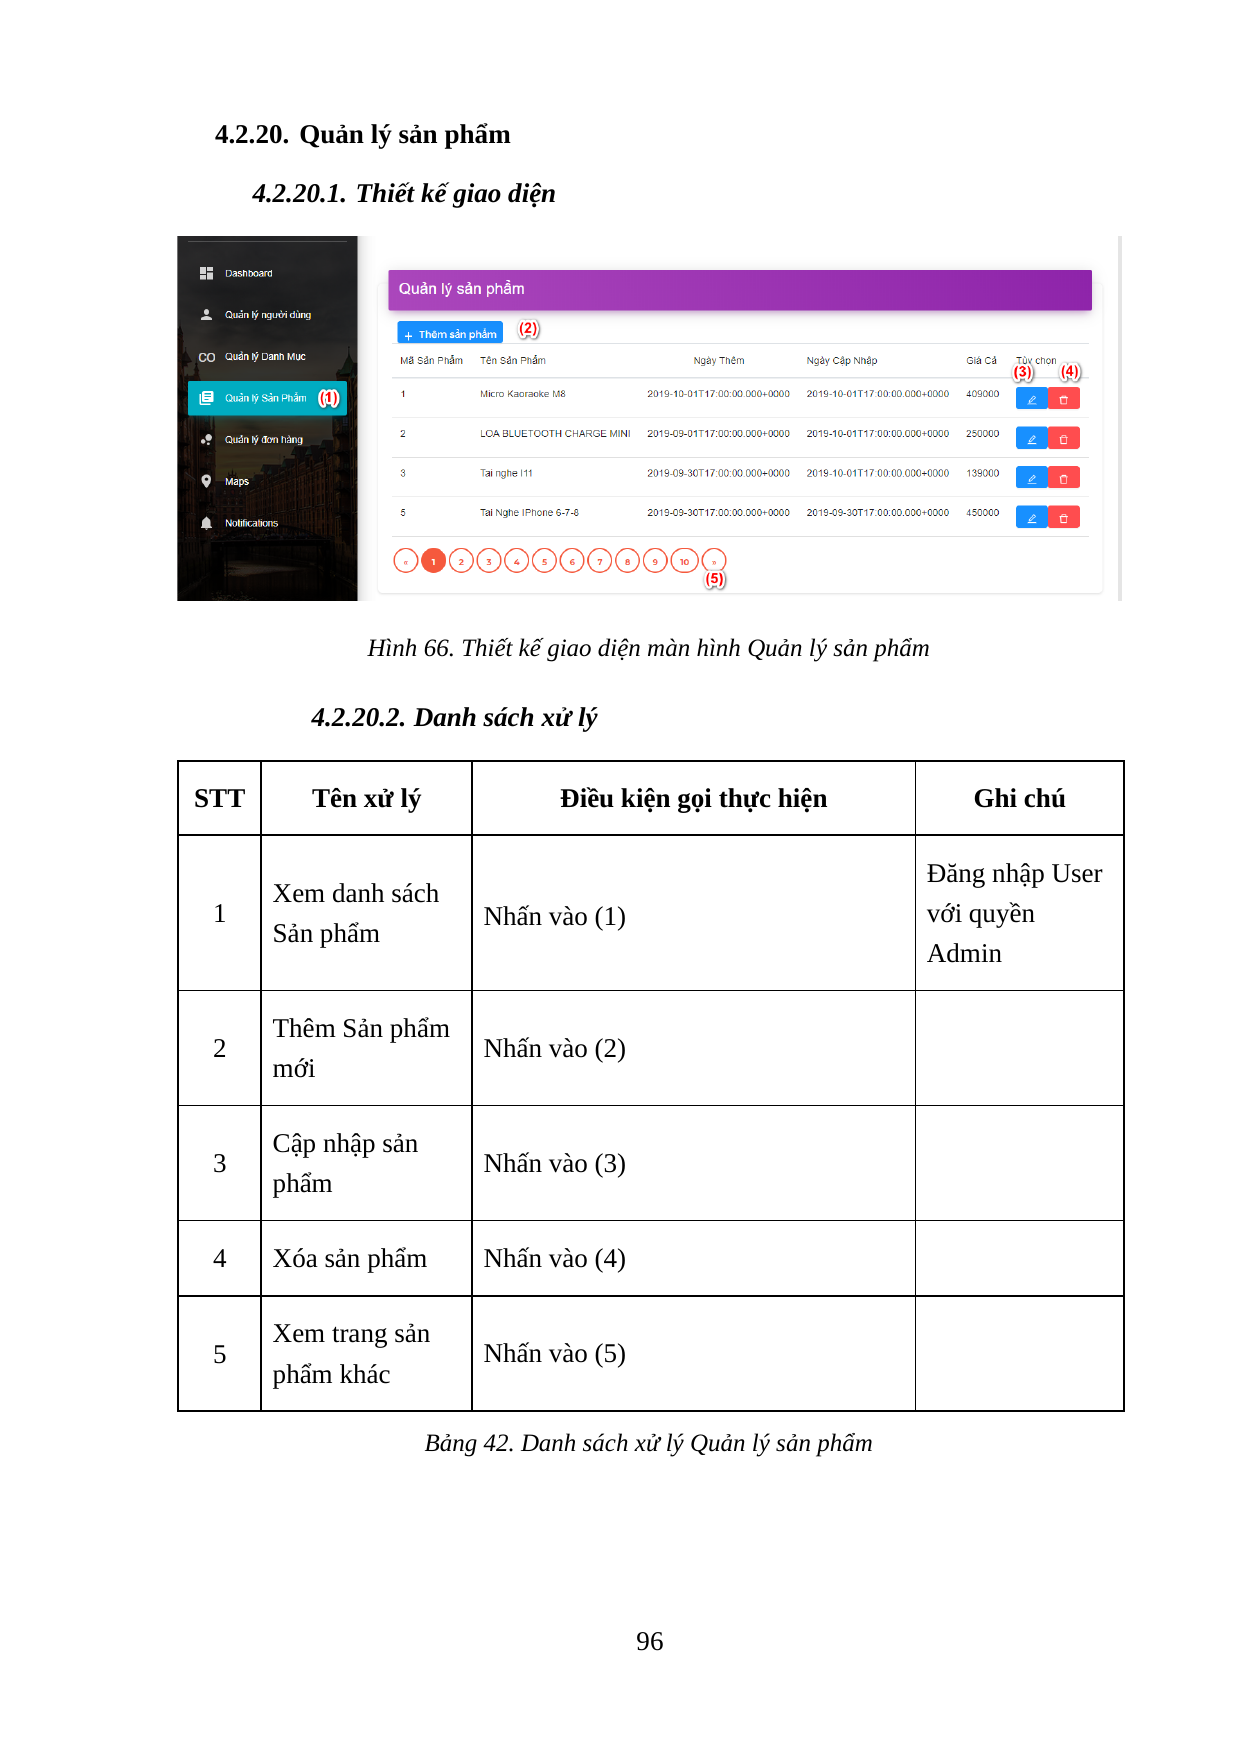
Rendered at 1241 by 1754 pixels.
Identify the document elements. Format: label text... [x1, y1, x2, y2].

table_cell Xóa sản phẩm [262, 1221, 471, 1295]
table_cell Xem trang sản phẩm khác [262, 1297, 471, 1410]
table_cell [916, 991, 1123, 1105]
table_cell Đăng nhập User với quyền Admin [916, 836, 1123, 990]
table_cell [916, 1221, 1123, 1295]
table_cell [916, 1297, 1123, 1410]
table_cell Xem danh sách Sản phẩm [262, 836, 471, 990]
table_cell Nhấn vào (1) [473, 836, 915, 990]
table_cell Nhấn vào (5) [473, 1297, 915, 1410]
table_cell Nhấn vào (3) [473, 1106, 915, 1220]
table_cell 2 [179, 991, 260, 1105]
subtitle Quản lý sản phẩm [215, 118, 1122, 149]
table_header Tên xử lý [262, 762, 471, 834]
table_cell Nhấn vào (2) [473, 991, 915, 1105]
table_header Ghi chú [916, 762, 1123, 834]
picture [177, 236, 1123, 601]
table_cell 5 [179, 1297, 260, 1410]
table_cell Cập nhập sản phẩm [262, 1106, 471, 1220]
table_header Điều kiện gọi thực hiện [473, 762, 915, 834]
table_cell [916, 1106, 1123, 1220]
table_cell Nhấn vào (4) [473, 1221, 915, 1295]
table_cell 1 [179, 836, 260, 990]
subtitle Thiết kế giao diện [252, 177, 1122, 208]
subtitle Danh sách xử lý [311, 701, 1122, 732]
table_cell Thêm Sản phẩm mới [262, 991, 471, 1105]
table_cell 4 [179, 1221, 260, 1295]
table_header STT [179, 762, 260, 834]
table_cell 3 [179, 1106, 260, 1220]
